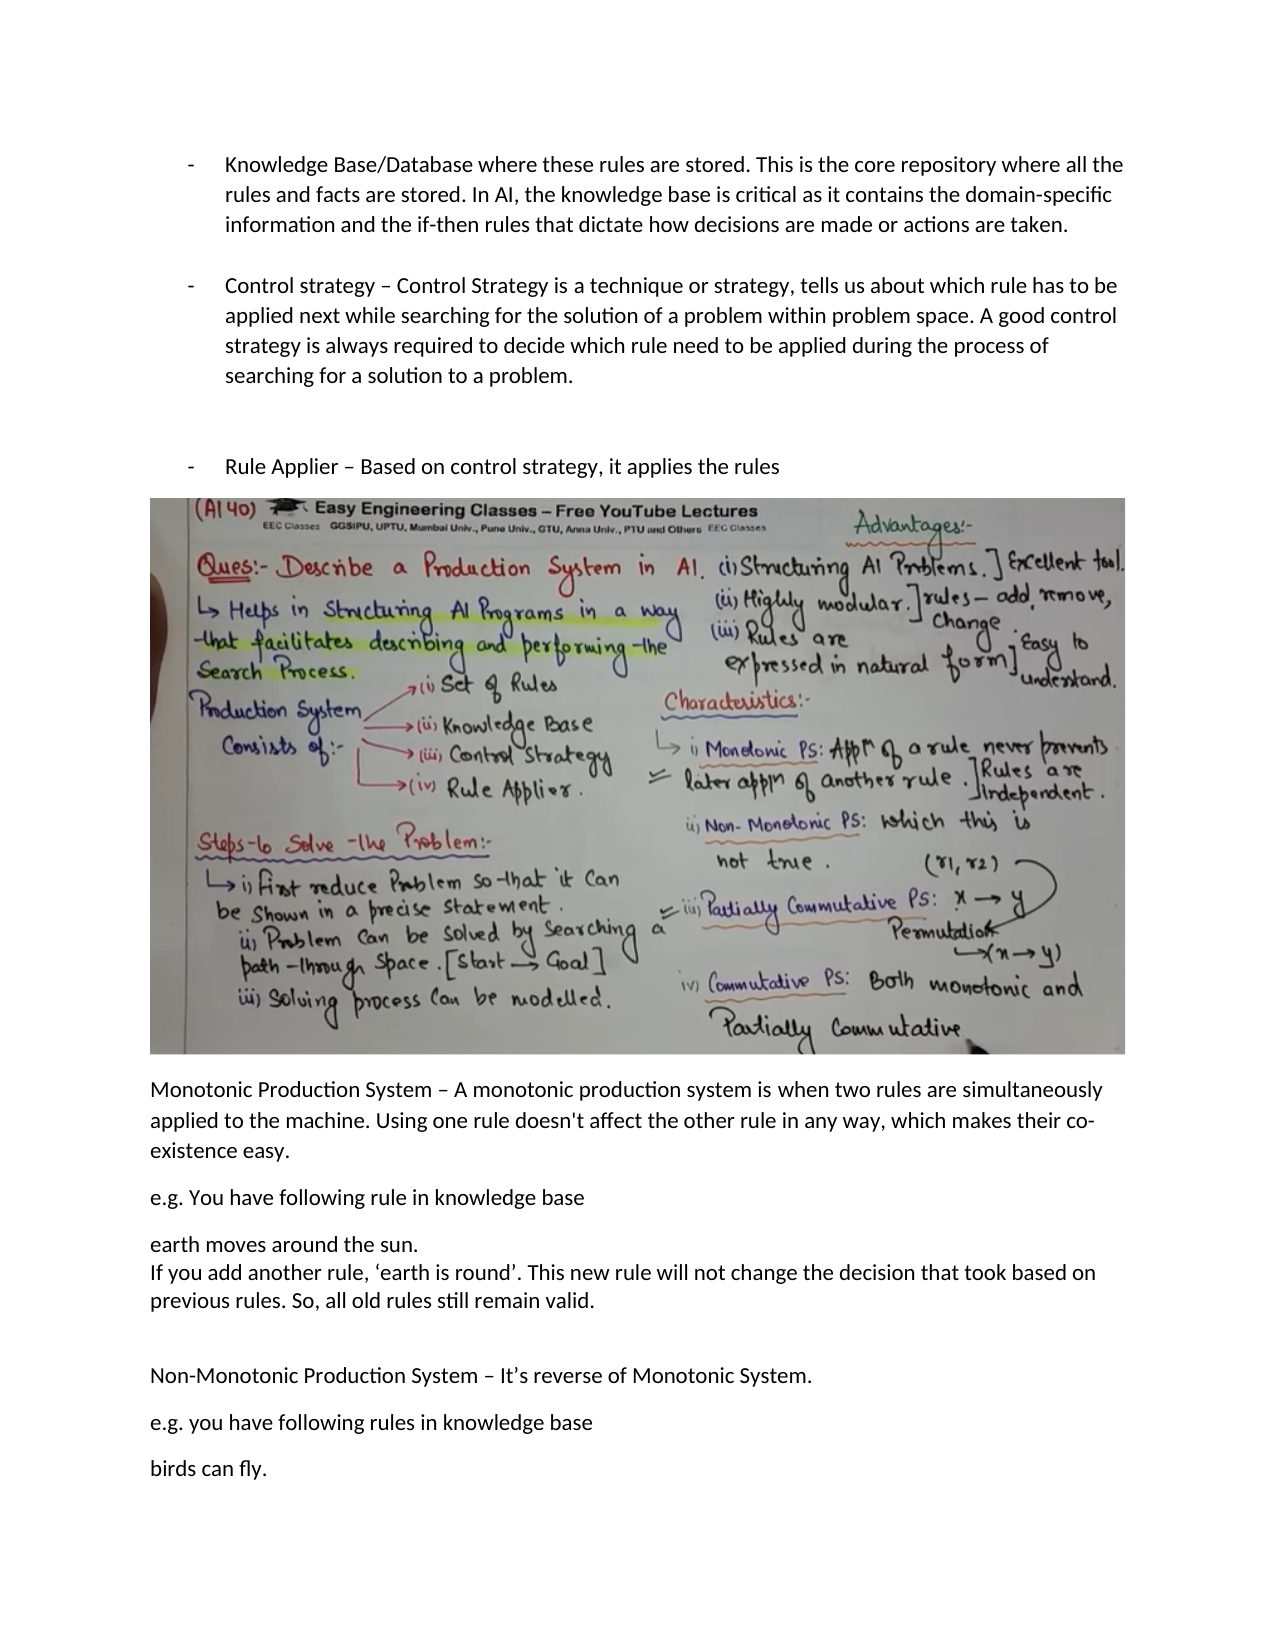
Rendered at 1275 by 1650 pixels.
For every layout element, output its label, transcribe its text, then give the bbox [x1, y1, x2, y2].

text Monotonic Production System – A monotonic production system is when two rules are simultaneously applied to the machine. Using one rule doesn't affect the other rule in any way, which makes their co-existence easy. [150, 1076, 1125, 1164]
list Knowledge Base/Database where these rules are stored. This is the core repository where all the rules and facts are stored. In AI, the knowledge base is critical as it contains the domain-specific information and the if-then rules that dictate how decisions are made or actions are taken. [187, 150, 1125, 238]
text birds can fly. [150, 1454, 1125, 1482]
text If you add another rule, ‘earth is round’. This new rule will not change the decision that took based on previous rules. So, all old rules still remain valid. [150, 1258, 1125, 1314]
picture [150, 498, 1125, 1057]
text e.g. You have following rule in knowledge base [150, 1183, 1125, 1211]
list Rule Applier – Based on control strategy, it applies the rules [187, 452, 1125, 480]
list Control strategy – Control Strategy is a technique or strategy, tells us about which rule has to be applied next while searching for the solution of a problem within problem space. A good control strategy is always required to decide which rule need to be applied during the process of searching for a solution to a problem. [187, 271, 1125, 389]
text e.g. you have following rules in knowledge base [150, 1408, 1125, 1436]
text earth moves around the sun. [150, 1230, 1125, 1258]
text Non-Monotonic Production System – It’s reverse of Monotonic System. [150, 1361, 1125, 1389]
